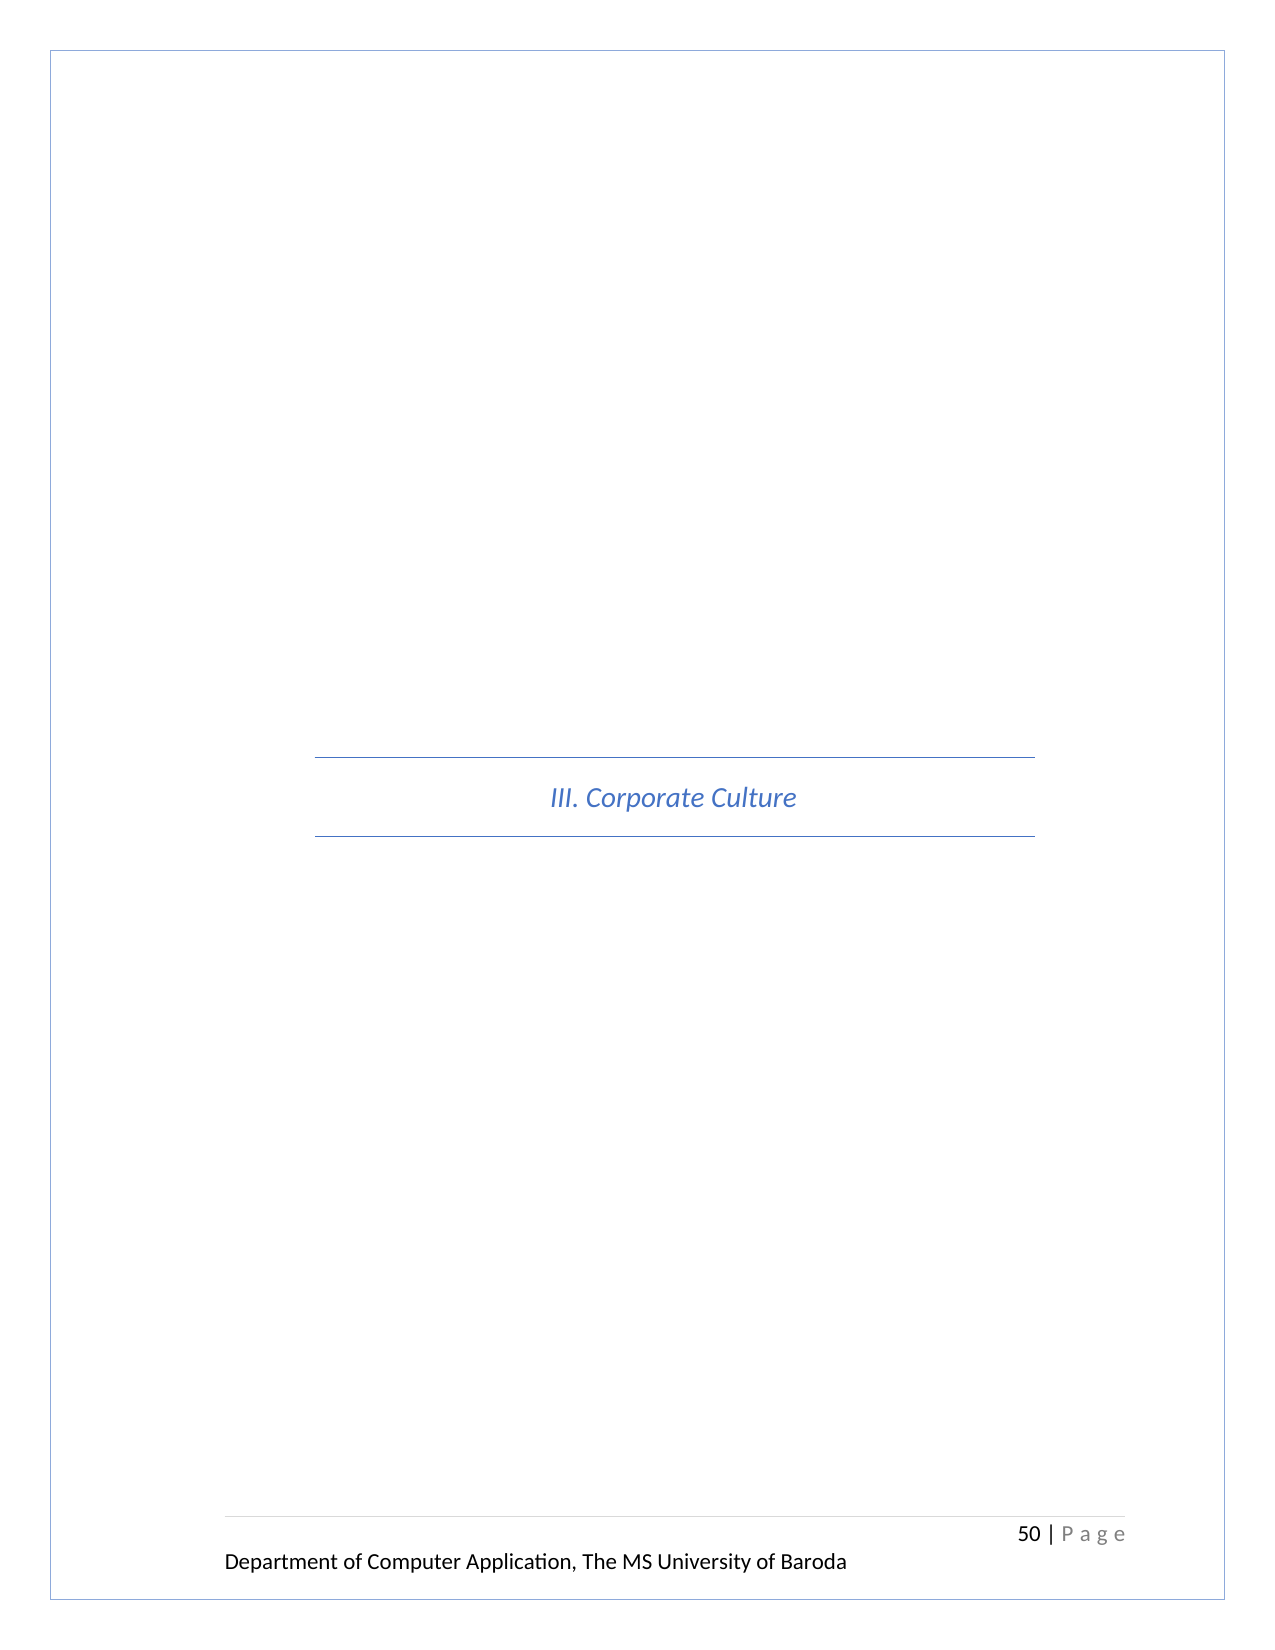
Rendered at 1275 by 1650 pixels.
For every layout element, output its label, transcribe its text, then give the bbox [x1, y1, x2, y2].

text III. Corporate Culture [314, 758, 1035, 837]
